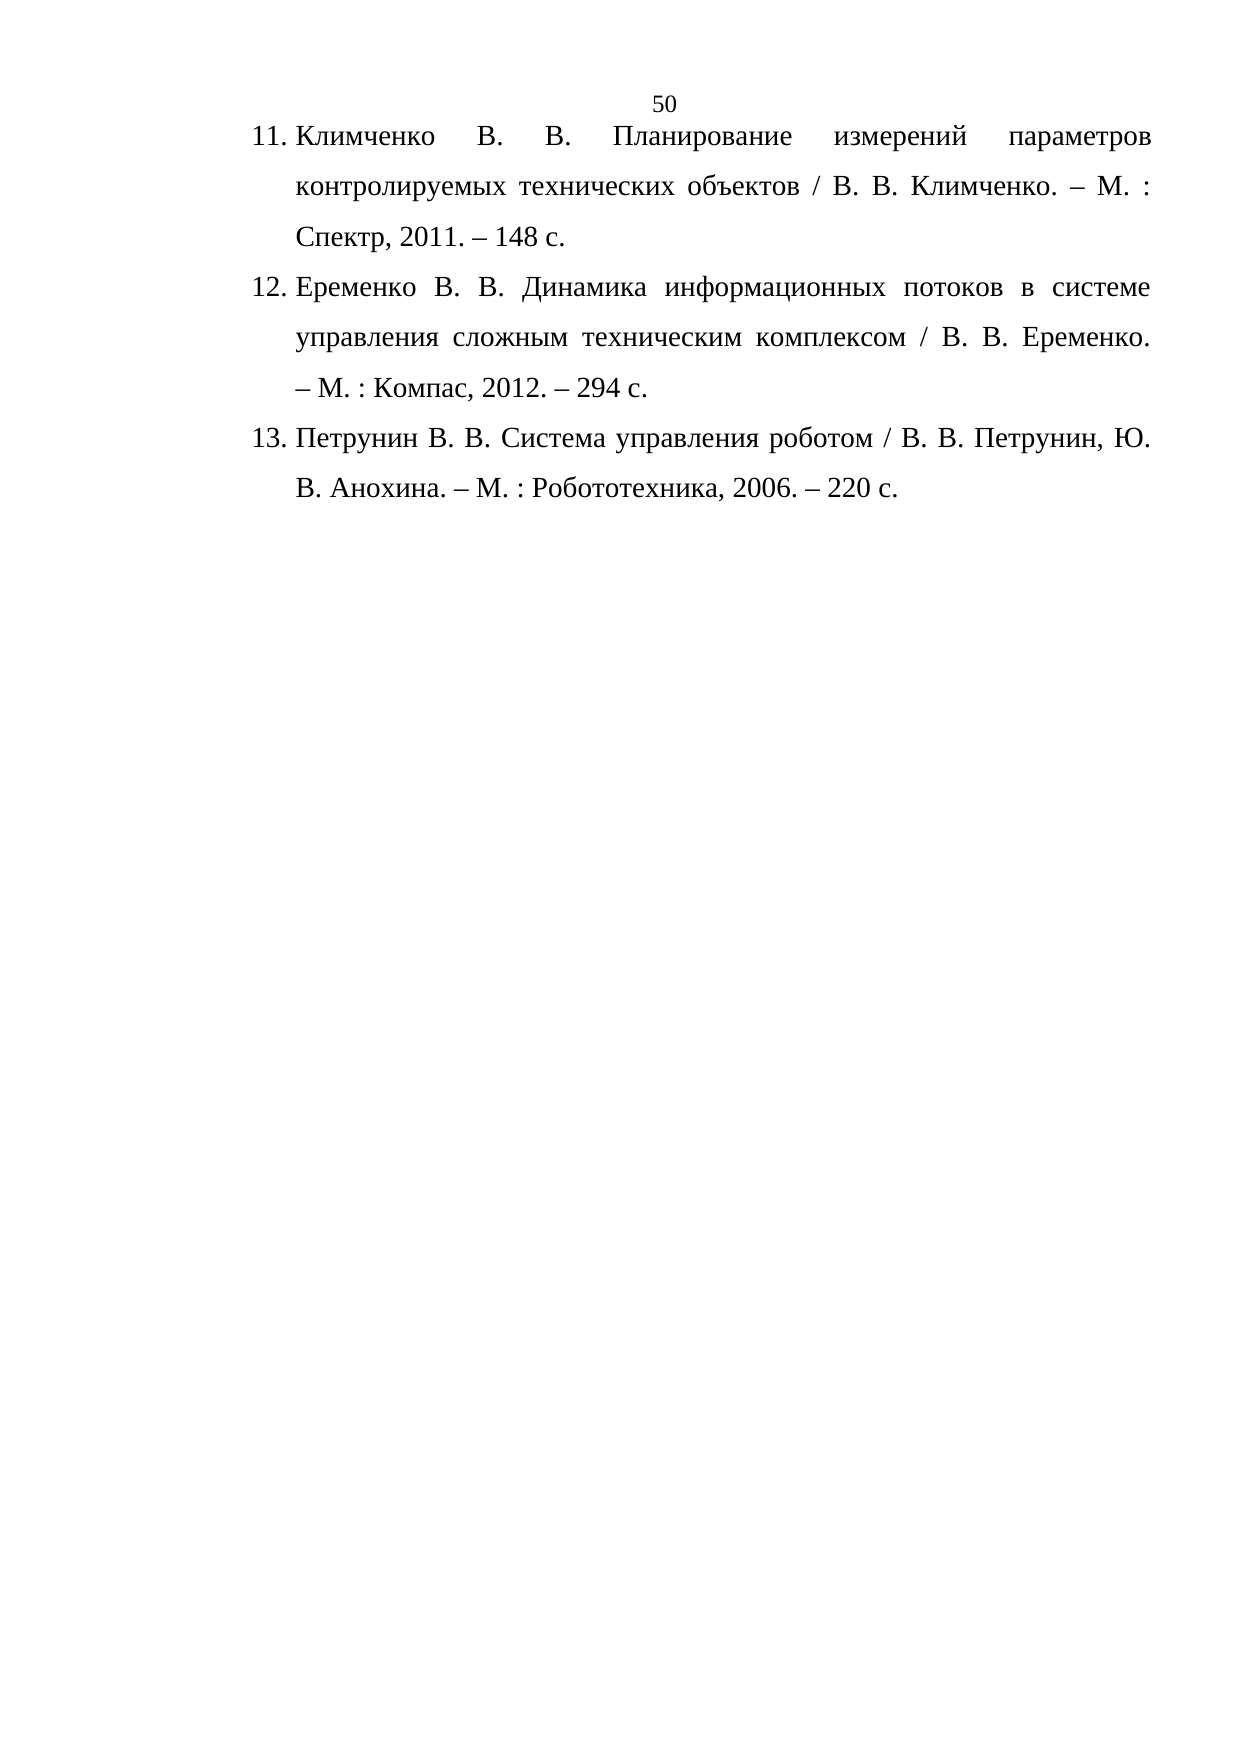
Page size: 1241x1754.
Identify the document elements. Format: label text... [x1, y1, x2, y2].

list Климченко В. В. Планирование измерений параметров контролируемых технических объектов / В. В. Климченко. – М. : Спектр, 2011. – 148 c. [251, 118, 1152, 252]
list Еременко В. В. Динамика информационных потоков в системе управления сложным техническим комплексом / В. В. Еременко. – М. : Компас, 2012. – 294 c. [251, 269, 1152, 403]
list Петрунин В. В. Система управления роботом / В. В. Петрунин, Ю. В. Анохина. – М. : Робототехника, 2006. – 220 c. [251, 420, 1152, 504]
